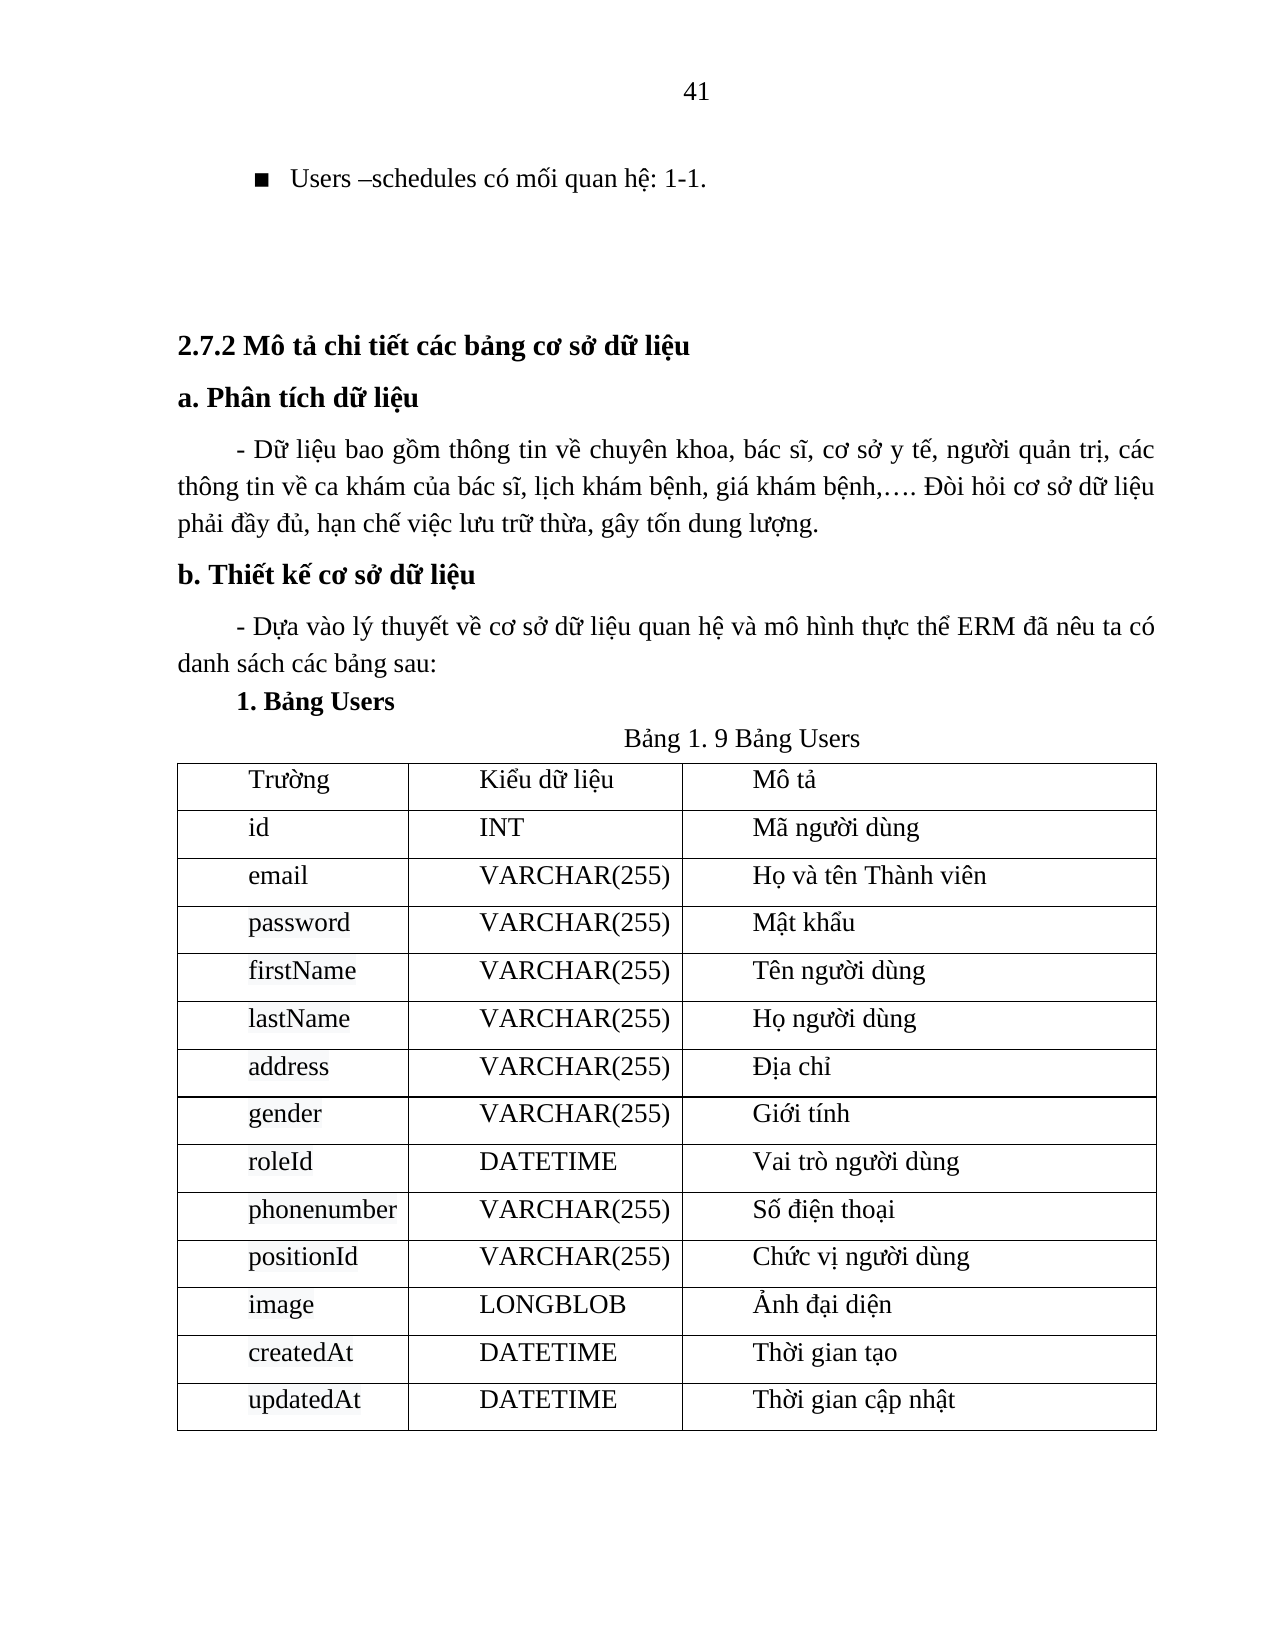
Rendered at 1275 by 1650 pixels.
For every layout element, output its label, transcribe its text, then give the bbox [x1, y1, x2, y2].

table_cell Ảnh đại diện [683, 1288, 1156, 1335]
table_cell Họ người dùng [683, 1002, 1156, 1049]
table_cell createdAt [178, 1336, 408, 1383]
table_cell roleId [178, 1145, 408, 1192]
table_cell VARCHAR(255) [409, 859, 682, 906]
table_cell Mã người dùng [683, 811, 1156, 858]
table_cell VARCHAR(255) [409, 907, 682, 953]
list Users –schedules có mối quan hệ: 1-1. [252, 148, 1157, 203]
text - Dựa vào lý thuyết về cơ sở dữ liệu quan hệ và mô hình thực thể ERM đã nêu ta có danh sách các bảng sau: [177, 610, 1157, 678]
table_header Trường [178, 764, 408, 810]
table_cell DATETIME [409, 1384, 682, 1430]
table_cell DATETIME [409, 1336, 682, 1383]
table_cell Vai trò người dùng [683, 1145, 1156, 1192]
table_cell DATETIME [409, 1145, 682, 1192]
table_cell lastName [178, 1002, 408, 1049]
table_cell Giới tính [683, 1098, 1156, 1144]
table_cell positionId [178, 1241, 408, 1287]
table_cell VARCHAR(255) [409, 1193, 682, 1239]
text Bảng 1. 9 Bảng Users [252, 722, 1157, 753]
subtitle 2.7.2 Mô tả chi tiết các bảng cơ sở dữ liệu [177, 328, 1157, 361]
table_cell id [178, 811, 408, 858]
table_cell VARCHAR(255) [409, 1098, 682, 1144]
table_cell VARCHAR(255) [409, 1241, 682, 1287]
subtitle b. Thiết kế cơ sở dữ liệu [177, 557, 1157, 591]
table_cell Tên người dùng [683, 954, 1156, 1001]
table_cell Chức vị người dùng [683, 1241, 1156, 1287]
table_cell Họ và tên Thành viên [683, 859, 1156, 906]
table_cell gender [178, 1098, 408, 1144]
table_cell VARCHAR(255) [409, 954, 682, 1001]
table_header Mô tả [683, 764, 1156, 810]
table_cell INT [409, 811, 682, 858]
table_cell LONGBLOB [409, 1288, 682, 1335]
table_cell email [178, 859, 408, 906]
table_cell VARCHAR(255) [409, 1050, 682, 1096]
table_cell Số điện thoại [683, 1193, 1156, 1239]
table_cell Địa chỉ [683, 1050, 1156, 1096]
text - Dữ liệu bao gồm thông tin về chuyên khoa, bác sĩ, cơ sở y tế, người quản trị, các thông tin về ca khám của bác sĩ, lịch khám bệnh, giá khám bệnh,…. Đòi hỏi cơ sở dữ liệu phải đầy đủ, hạn chế việc lưu trữ thừa, gây tốn dung lượng. [177, 433, 1157, 539]
table_cell image [178, 1288, 408, 1335]
table_cell Mật khẩu [683, 907, 1156, 953]
table_cell Thời gian cập nhật [683, 1384, 1156, 1430]
table_header Kiểu dữ liệu [409, 764, 682, 810]
table_cell updatedAt [178, 1384, 408, 1430]
table_cell Thời gian tạo [683, 1336, 1156, 1383]
subtitle 1. Bảng Users [177, 685, 1157, 716]
table_cell address [178, 1050, 408, 1096]
subtitle a. Phân tích dữ liệu [177, 380, 1157, 414]
table_cell VARCHAR(255) [409, 1002, 682, 1049]
table_cell firstName [178, 954, 408, 1001]
table_cell phonenumber [178, 1193, 408, 1239]
table_cell password [178, 907, 408, 953]
